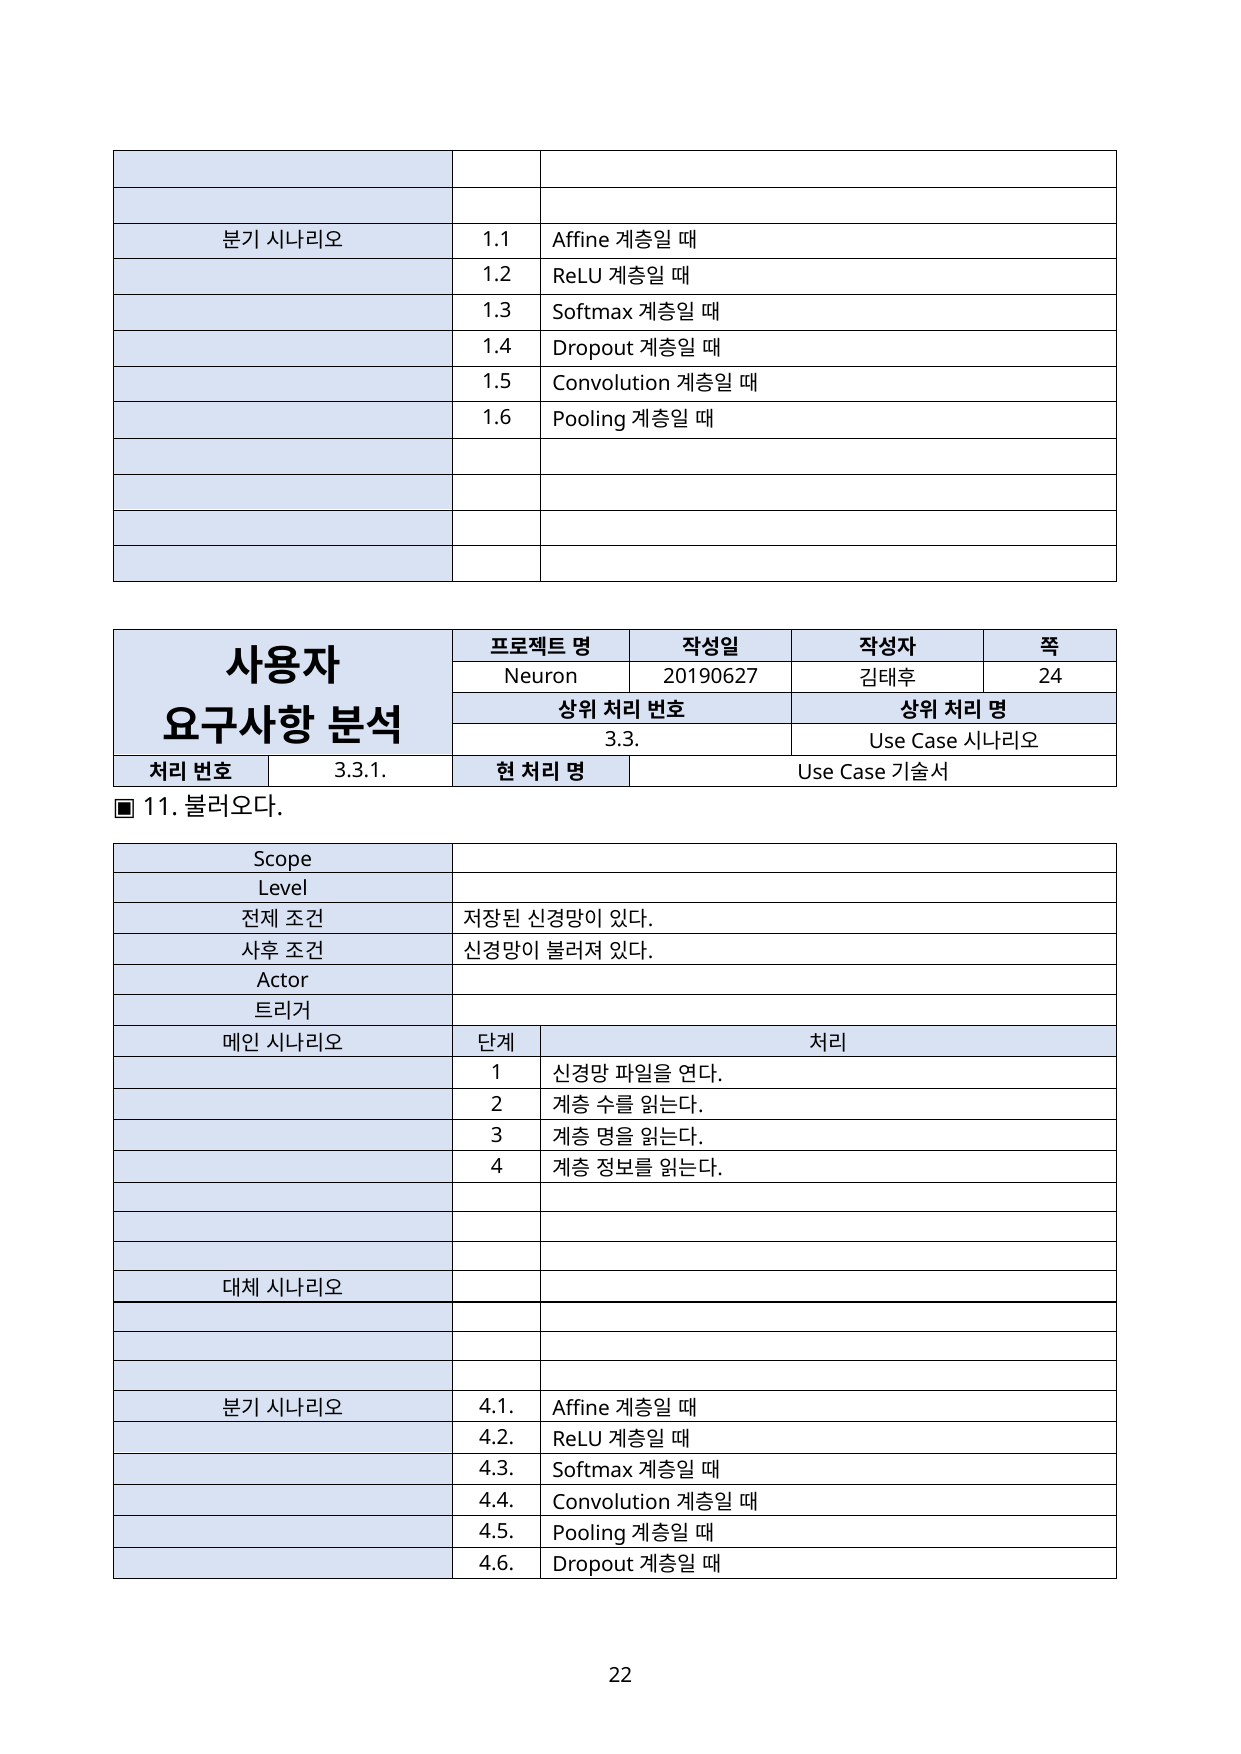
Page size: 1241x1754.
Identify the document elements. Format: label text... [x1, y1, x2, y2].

table_header 쪽 [984, 630, 1116, 661]
table_cell [453, 439, 540, 474]
table_cell Dropout 계층일 때 [541, 1548, 1116, 1578]
table_cell [114, 1485, 452, 1515]
table_cell 4.5. [453, 1516, 540, 1547]
table_cell [114, 1120, 452, 1150]
table_cell 대체 시나리오 [114, 1271, 452, 1301]
table_cell [114, 188, 452, 223]
table_cell [114, 1454, 452, 1484]
table_cell [541, 546, 1116, 581]
table_cell 처리 [541, 1026, 1116, 1056]
table_cell 저장된 신경망이 있다. [453, 903, 1116, 933]
table_cell [114, 475, 452, 509]
table_header 사용자 요구사항 분석 [114, 630, 452, 754]
table_cell [453, 1242, 540, 1270]
table_cell 상위 처리 번호 [453, 693, 791, 723]
table_header [453, 844, 1116, 872]
table_cell [453, 546, 540, 581]
table_cell [453, 1361, 540, 1390]
table_cell 1.4 [453, 331, 540, 366]
table_cell ReLU 계층일 때 [541, 1422, 1116, 1452]
table_cell [541, 475, 1116, 509]
table_cell [541, 188, 1116, 223]
table_cell [541, 1303, 1116, 1331]
table_cell [114, 402, 452, 438]
table_cell 4.1. [453, 1391, 540, 1421]
text ▣ 11. 불러오다. [112, 787, 1128, 823]
table_cell [114, 1422, 452, 1452]
table_header 작성일 [630, 630, 791, 661]
table_cell [114, 511, 452, 545]
table_cell [541, 1242, 1116, 1270]
table_cell 단계 [453, 1026, 540, 1056]
table_cell Affine 계층일 때 [541, 1391, 1116, 1421]
table_cell ReLU 계층일 때 [541, 259, 1116, 294]
table_cell Pooling 계층일 때 [541, 402, 1116, 438]
table_cell [114, 367, 452, 401]
table_cell 1.2 [453, 259, 540, 294]
table_cell [114, 295, 452, 330]
table_cell 신경망 파일을 연다. [541, 1057, 1116, 1088]
table_cell 3.3. [453, 724, 791, 754]
table_cell [453, 1303, 540, 1331]
table_cell [541, 1212, 1116, 1241]
table_cell 4.3. [453, 1454, 540, 1484]
table_cell Use Case 시나리오 [792, 724, 1116, 754]
table_cell Dropout 계층일 때 [541, 331, 1116, 366]
table_cell 4.4. [453, 1485, 540, 1515]
table_cell [541, 511, 1116, 545]
table_cell Affine 계층일 때 [541, 224, 1116, 258]
table_cell Use Case 기술서 [630, 756, 1116, 786]
table_cell [453, 873, 1116, 902]
table_cell 24 [984, 662, 1116, 692]
table_cell 메인 시나리오 [114, 1026, 452, 1056]
table_cell [453, 511, 540, 545]
table_cell 계층 명을 읽는다. [541, 1120, 1116, 1150]
table_cell [453, 1271, 540, 1301]
table_cell [114, 151, 452, 187]
table_cell 1.6 [453, 402, 540, 438]
table_cell Actor [114, 965, 452, 994]
table_cell 계층 정보를 읽는다. [541, 1151, 1116, 1182]
table_cell 4.2. [453, 1422, 540, 1452]
table_cell [114, 1332, 452, 1360]
table_cell 분기 시나리오 [114, 224, 452, 258]
table_cell [453, 475, 540, 509]
table_cell 신경망이 불러져 있다. [453, 934, 1116, 964]
table_cell 4.6. [453, 1548, 540, 1578]
table_cell 3.3.1. [269, 756, 452, 786]
table_cell 1.1 [453, 224, 540, 258]
table_cell [114, 1548, 452, 1578]
table_cell Convolution 계층일 때 [541, 1485, 1116, 1515]
table_cell [114, 1057, 452, 1088]
table_cell [453, 965, 1116, 994]
table_cell [453, 1212, 540, 1241]
table_cell [114, 546, 452, 581]
table_cell 처리 번호 [114, 756, 268, 786]
table_cell [114, 1303, 452, 1331]
table_cell 전제 조건 [114, 903, 452, 933]
table_cell 현 처리 명 [453, 756, 629, 786]
table_cell [541, 1361, 1116, 1390]
table_cell [114, 1151, 452, 1182]
table_cell [114, 439, 452, 474]
table_header 프로젝트 명 [453, 630, 629, 661]
table_cell [541, 439, 1116, 474]
table_cell [453, 995, 1116, 1025]
table_cell Softmax 계층일 때 [541, 1454, 1116, 1484]
table_cell 상위 처리 명 [792, 693, 1116, 723]
table_cell [114, 1516, 452, 1547]
table_cell [453, 1183, 540, 1211]
table_cell Convolution 계층일 때 [541, 367, 1116, 401]
table_cell [114, 1089, 452, 1119]
table_cell 분기 시나리오 [114, 1391, 452, 1421]
table_cell Level [114, 873, 452, 902]
table_cell 트리거 [114, 995, 452, 1025]
table_cell 2 [453, 1089, 540, 1119]
table_cell 1.5 [453, 367, 540, 401]
table_cell [453, 1332, 540, 1360]
table_header 작성자 [792, 630, 983, 661]
table_cell [453, 188, 540, 223]
table_cell 사후 조건 [114, 934, 452, 964]
table_cell Neuron [453, 662, 629, 692]
table_cell 1.3 [453, 295, 540, 330]
table_cell 4 [453, 1151, 540, 1182]
table_cell [114, 259, 452, 294]
table_header Scope [114, 844, 452, 872]
table_cell 20190627 [630, 662, 791, 692]
table_cell Pooling 계층일 때 [541, 1516, 1116, 1547]
table_cell [114, 1242, 452, 1270]
table_cell 김태후 [792, 662, 983, 692]
table_cell [541, 1183, 1116, 1211]
table_cell [453, 151, 540, 187]
table_cell 1 [453, 1057, 540, 1088]
table_cell [114, 331, 452, 366]
table_cell [541, 1332, 1116, 1360]
table_cell [541, 151, 1116, 187]
table_cell 계층 수를 읽는다. [541, 1089, 1116, 1119]
table_cell Softmax 계층일 때 [541, 295, 1116, 330]
table_cell [114, 1183, 452, 1211]
table_cell 3 [453, 1120, 540, 1150]
table_cell [541, 1271, 1116, 1301]
table_cell [114, 1361, 452, 1390]
table_cell [114, 1212, 452, 1241]
